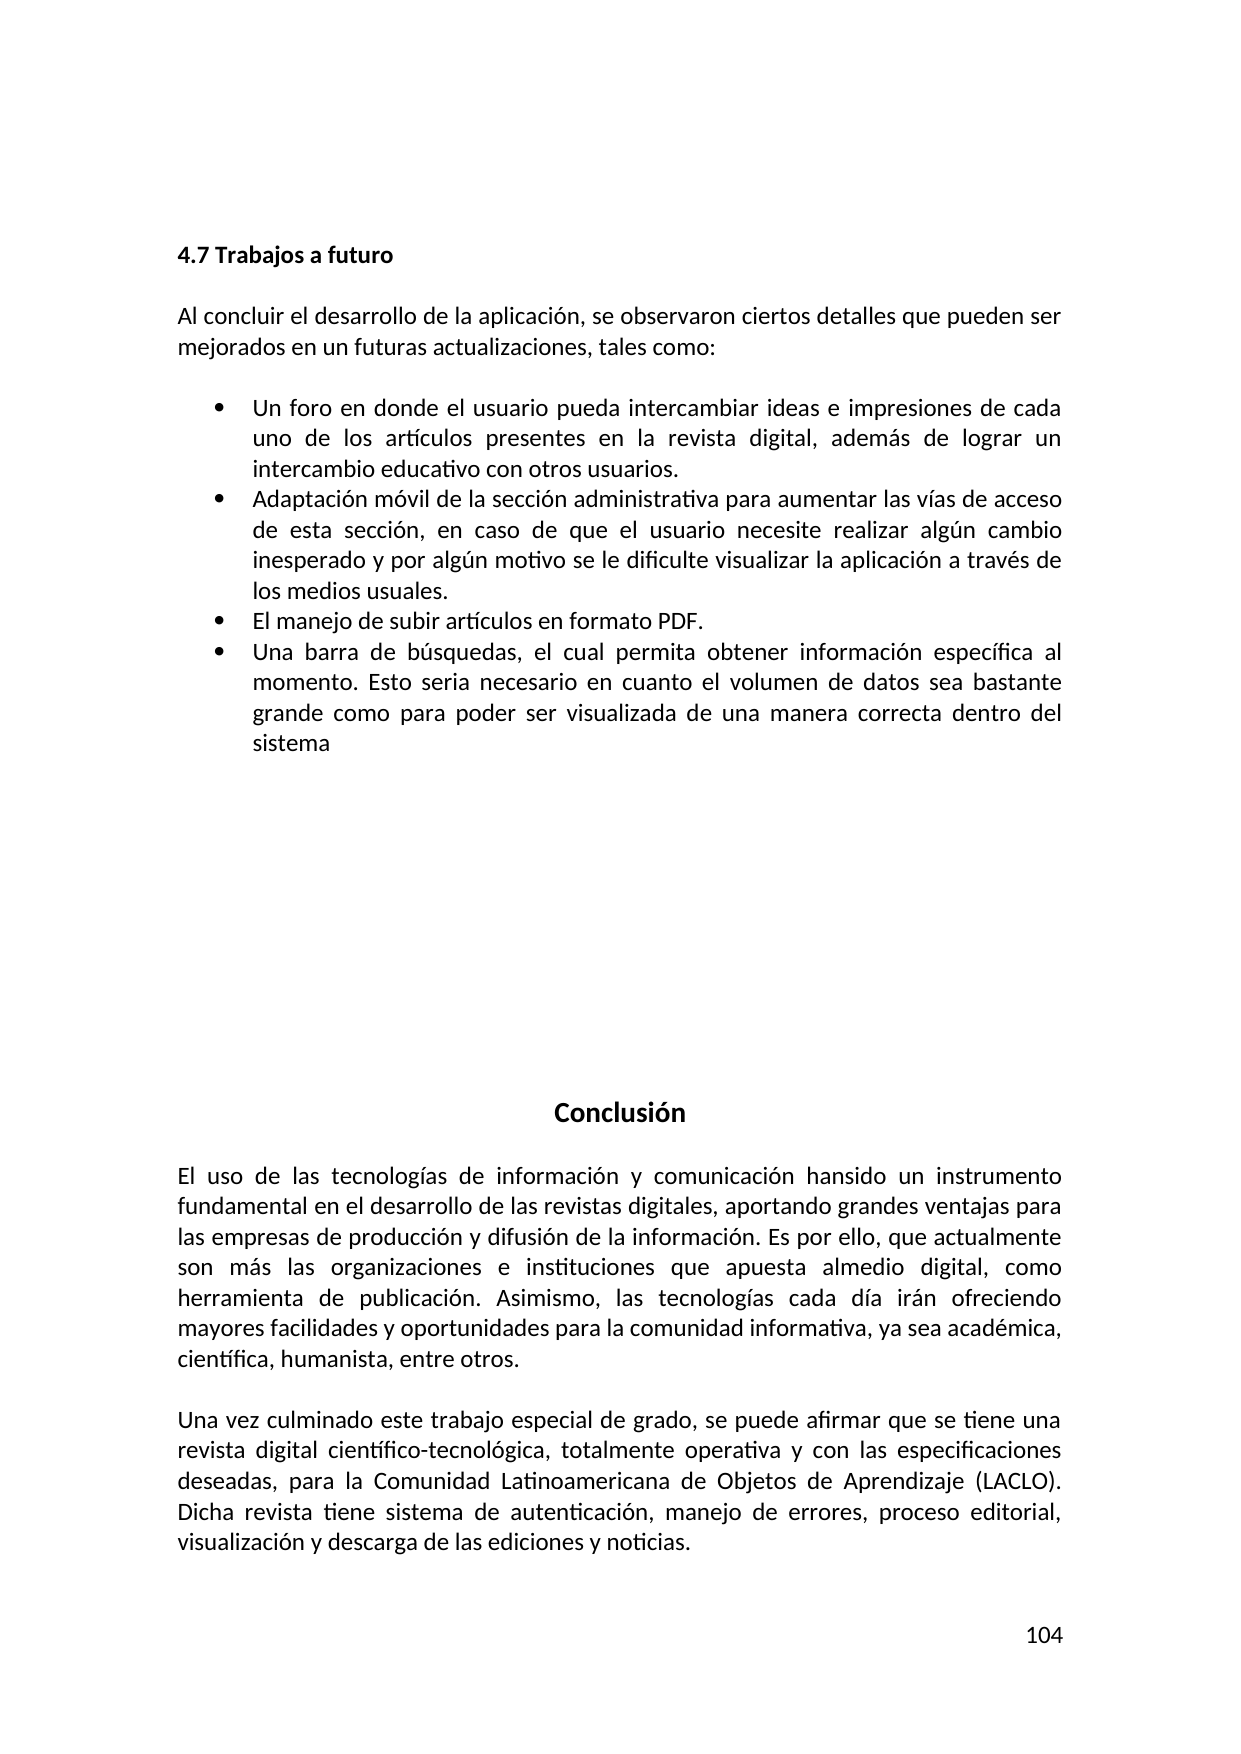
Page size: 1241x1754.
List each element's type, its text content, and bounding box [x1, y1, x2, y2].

text Conclusión [177, 1094, 1063, 1129]
text Una vez culminado este trabajo especial de grado, se puede afirmar que se tiene una revista digital científico-tecnológica, totalmente operativa y con las especificaciones deseadas, para la Comunidad Latinoamericana de Objetos de Aprendizaje (LACLO). Dicha revista tiene sistema de autenticación, manejo de errores, proceso editorial, visualización y descarga de las ediciones y noticias. [177, 1404, 1063, 1557]
text Al concluir el desarrollo de la aplicación, se observaron ciertos detalles que pueden ser mejorados en un futuras actualizaciones, tales como: [177, 300, 1063, 361]
list El manejo de subir artículos en formato PDF. [215, 605, 1063, 636]
list Adaptación móvil de la sección administrativa para aumentar las vías de acceso de esta sección, en caso de que el usuario necesite realizar algún cambio inesperado y por algún motivo se le dificulte visualizar la aplicación a través de los medios usuales. [215, 483, 1063, 605]
list Un foro en donde el usuario pueda intercambiar ideas e impresiones de cada uno de los artículos presentes en la revista digital, además de lograr un intercambio educativo con otros usuarios. [215, 392, 1063, 483]
text El uso de las tecnologías de información y comunicación hansido un instrumento fundamental en el desarrollo de las revistas digitales, aportando grandes ventajas para las empresas de producción y difusión de la información. Es por ello, que actualmente son más las organizaciones e instituciones que apuesta almedio digital, como herramienta de publicación. Asimismo, las tecnologías cada día irán ofreciendo mayores facilidades y oportunidades para la comunidad informativa, ya sea académica, científica, humanista, entre otros. [177, 1160, 1063, 1373]
list Una barra de búsquedas, el cual permita obtener información específica al momento. Esto seria necesario en cuanto el volumen de datos sea bastante grande como para poder ser visualizada de una manera correcta dentro del sistema [215, 636, 1063, 758]
text 4.7 Trabajos a futuro [177, 239, 1063, 270]
